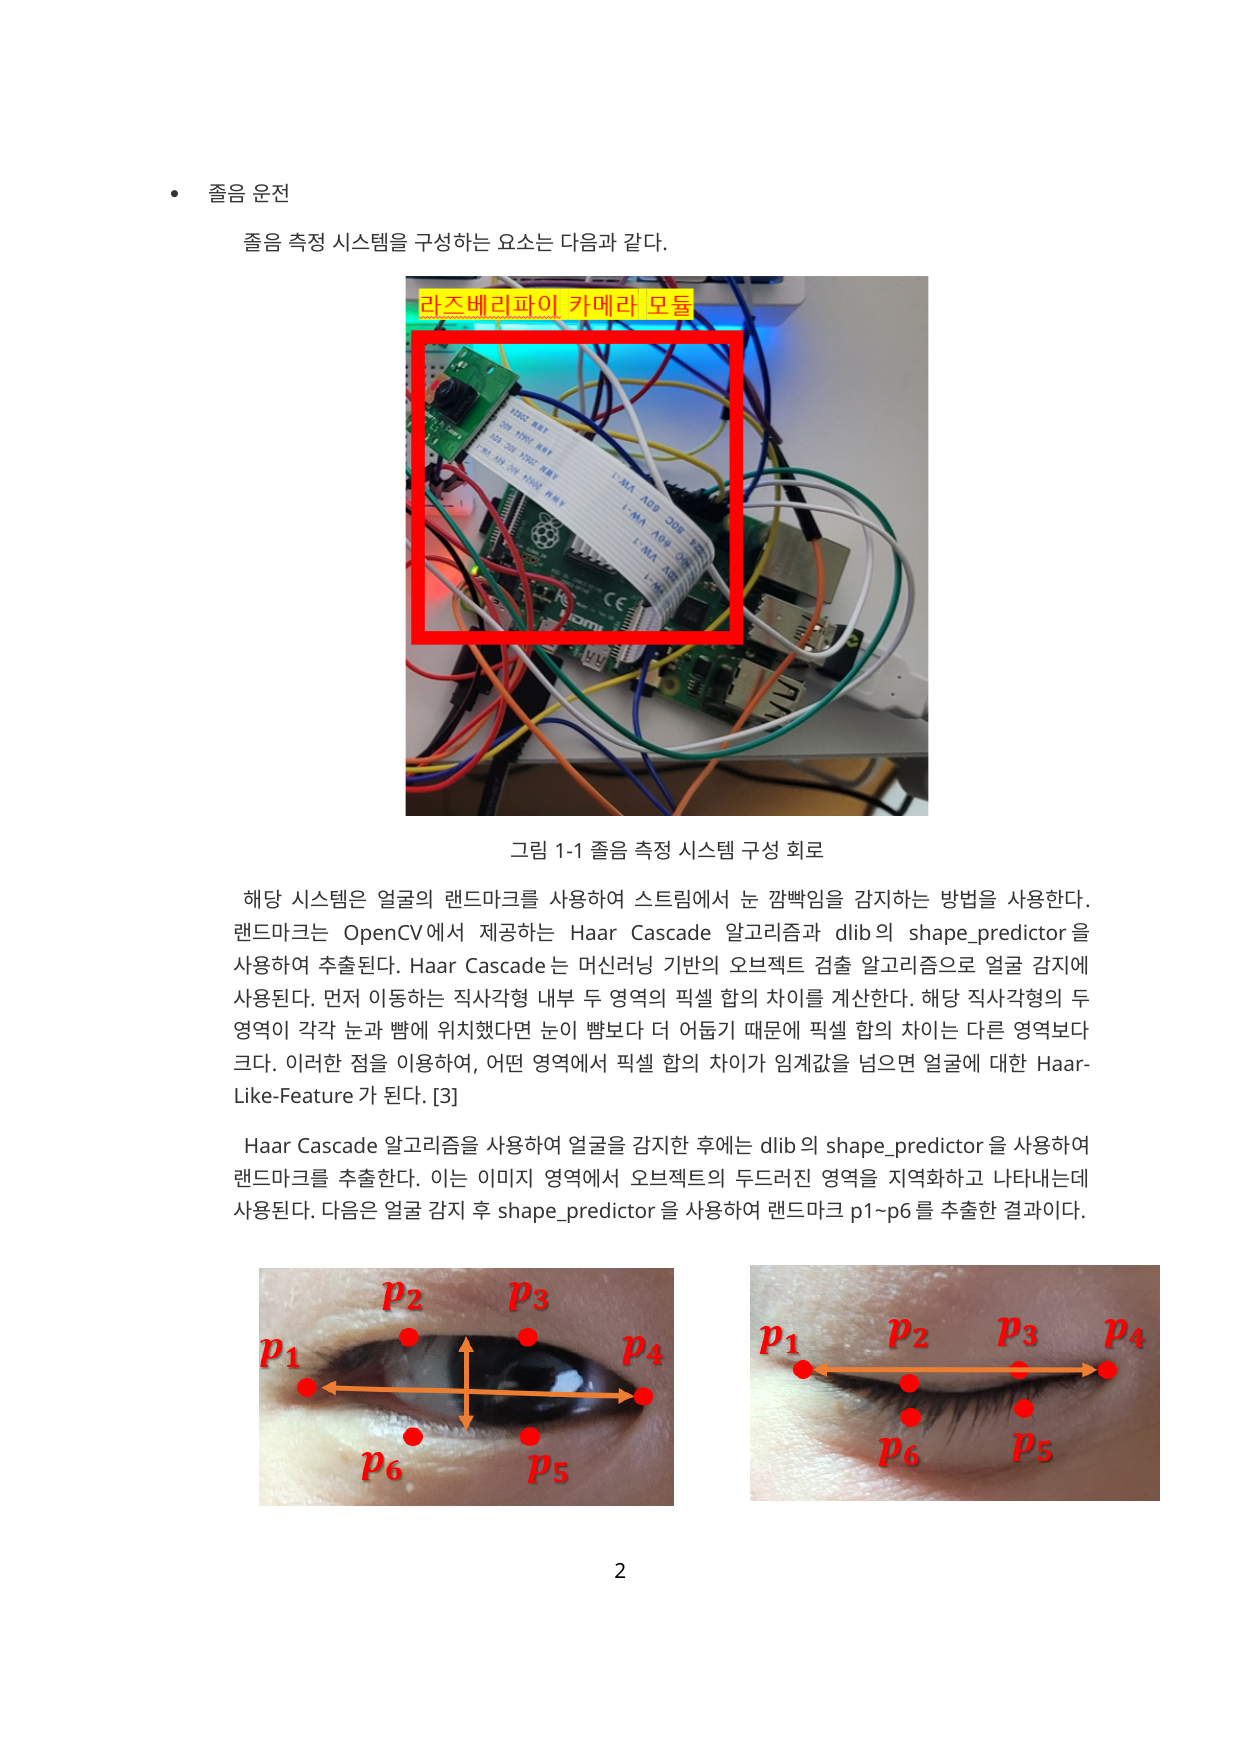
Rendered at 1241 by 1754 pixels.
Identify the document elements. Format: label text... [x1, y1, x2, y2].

text 졸음 측정 시스템을 구성하는 요소는 다음과 같다. [233, 226, 1090, 257]
text 해당 시스템은 얼굴의 랜드마크를 사용하여 스트림에서 눈 깜빡임을 감지하는 방법을 사용한다. 랜드마크는 OpenCV에서 제공하는 Haar Cascade 알고리즘과 dlib의 shape_predictor을 사용하여 추출된다. Haar Cascade는 머신러닝 기반의 오브젝트 검출 알고리즘으로 얼굴 감지에 사용된다. 먼저 이동하는 직사각형 내부 두 영역의 픽셀 합의 차이를 계산한다. 해당 직사각형의 두 영역이 각각 눈과 뺨에 위치했다면 눈이 뺨보다 더 어둡기 때문에 픽셀 합의 차이는 다른 영역보다 크다. 이러한 점을 이용하여, 어떤 영역에서 픽셀 합의 차이가 임계값을 넘으면 얼굴에 대한 Haar-Like-Feature가 된다. [3] [233, 884, 1090, 1110]
picture [243, 1243, 1184, 1537]
picture [405, 275, 929, 816]
text 그림 1-1 졸음 측정 시스템 구성 회로 [233, 834, 1090, 864]
text Haar Cascade 알고리즘을 사용하여 얼굴을 감지한 후에는 dlib의 shape_predictor을 사용하여 랜드마크를 추출한다. 이는 이미지 영역에서 오브젝트의 두드러진 영역을 지역화하고 나타내는데 사용된다. 다음은 얼굴 감지 후 shape_predictor을 사용하여 랜드마크 p1~p6를 추출한 결과이다. [233, 1129, 1090, 1225]
list 졸음 운전 [171, 177, 1090, 207]
